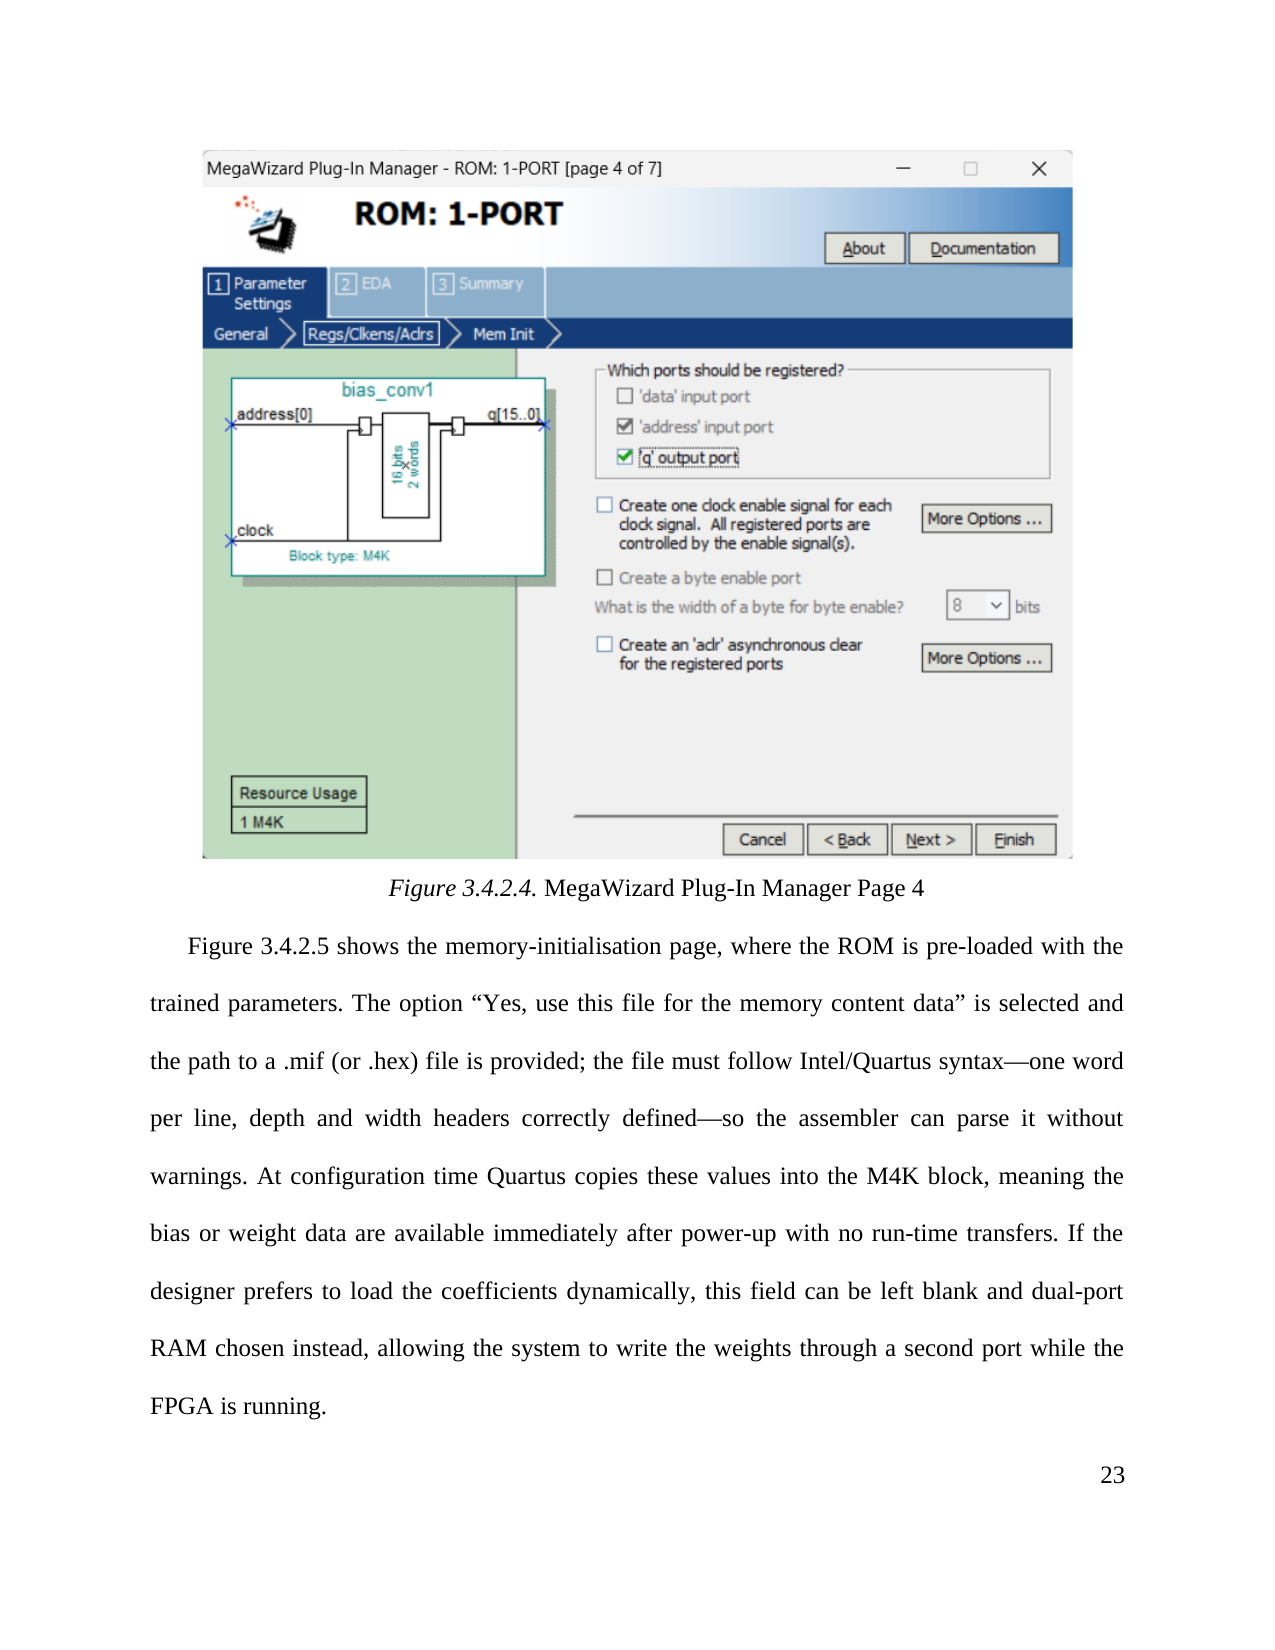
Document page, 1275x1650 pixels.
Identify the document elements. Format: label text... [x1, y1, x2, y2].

picture [202, 150, 1073, 859]
text Figure 3.4.2.5 shows the memory-initialisation page, where the ROM is pre-loaded with the trained parameters. The option “Yes, use this file for the memory content data” is selected and the path to a .mif (or .hex) file is provided; the file must follow Intel/Quartus syntax—one word per line, depth and width headers correctly defined—so the assembler can parse it without warnings. At configuration time Quartus copies these values into the M4K block, meaning the bias or weight data are available immediately after power-up with no run-time transfers. If the designer prefers to load the coefficients dynamically, this field can be left blank and dual-port RAM chosen instead, allowing the system to write the weights through a second port while the FPGA is running. [150, 931, 1125, 1419]
text Figure 3.4.2.4. MegaWizard Plug-In Manager Page 4 [187, 873, 1125, 902]
